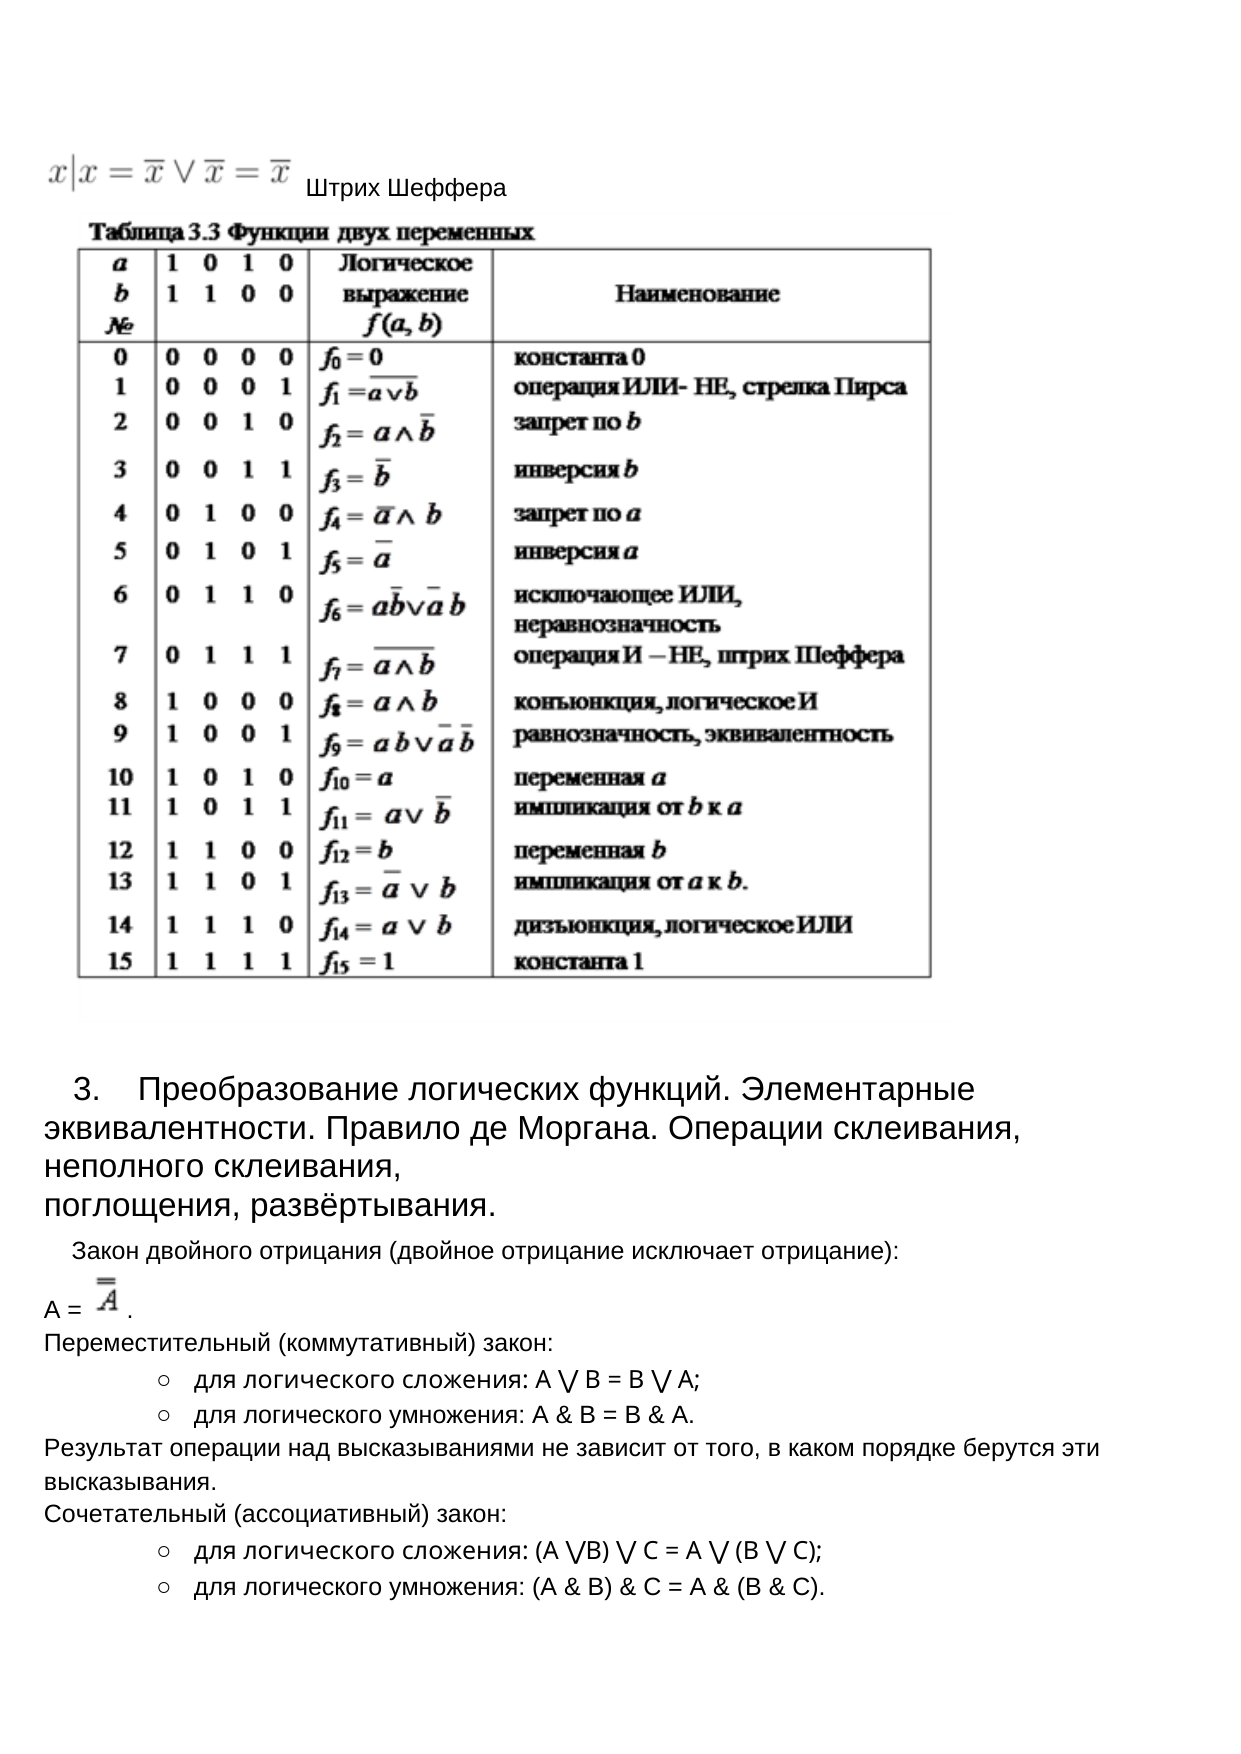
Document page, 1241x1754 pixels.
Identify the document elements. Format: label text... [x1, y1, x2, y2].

text Сочетательный (ассоциативный) закон: [44, 1499, 1181, 1528]
text Переместительный (коммутативный) закон: [44, 1328, 1181, 1357]
picture [88, 1268, 127, 1319]
list для логического сложения: (А ⋁B) ⋁ C = A ⋁ (B ⋁ C); [156, 1532, 1181, 1567]
text Закон двойного отрицания (двойное отрицание исключает отрицание): [44, 1236, 1181, 1264]
list для логического умножения: A & B = B & A. [156, 1400, 1181, 1429]
text Штрих Шеффера [44, 150, 1181, 202]
text Результат операции над высказываниями не зависит от того, в каком порядке берутся эти высказывания. [44, 1433, 1181, 1495]
picture [43, 150, 299, 197]
text А = . [44, 1269, 1181, 1324]
subtitle 3. Преобразование логических функций. Элементарные эквивалентности. Правило де Моргана. Операции склеивания, неполного склеивания, поглощения, развёртывания. [44, 1069, 1181, 1223]
list для логического сложения: А ⋁ B = B ⋁ A; [156, 1361, 1181, 1395]
list для логического умножения: (A & B) & C = A & (B & C). [156, 1572, 1181, 1600]
picture [72, 206, 963, 1028]
